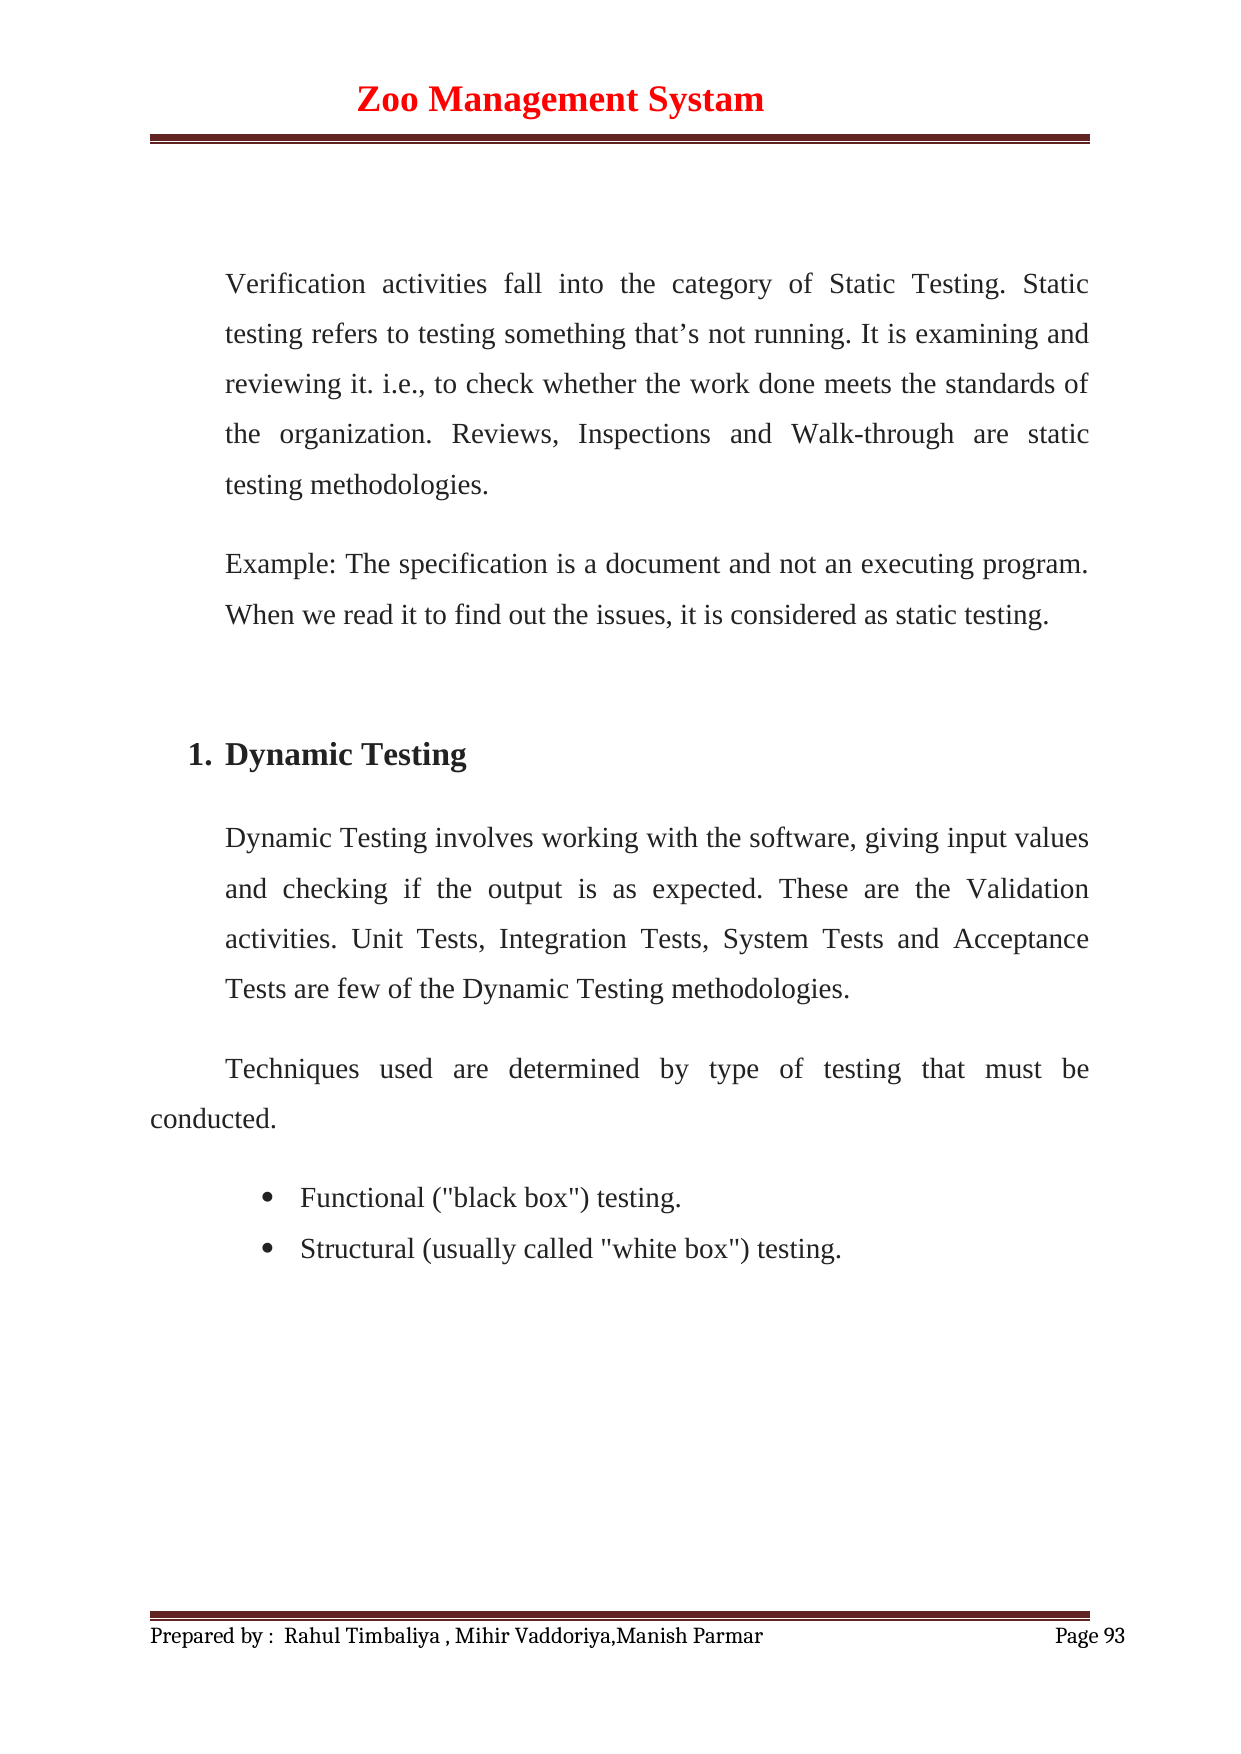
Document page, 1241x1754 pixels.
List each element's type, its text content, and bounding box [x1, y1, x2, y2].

text Techniques used are determined by type of testing that must be conducted. [150, 1051, 1090, 1135]
list Dynamic Testing [187, 734, 1090, 772]
text Verification activities fall into the category of Static Testing. Static testing refers to testing something that’s not running. It is examining and reviewing it. i.e., to check whether the work done meets the standards of the organization. Reviews, Inspections and Walk-through are static testing methodologies. [225, 266, 1090, 501]
list Functional ("black box") testing. [262, 1181, 1090, 1214]
list Structural (usually called "white box") testing. [262, 1231, 1090, 1265]
text Example: The specification is a document and not an executing program. When we read it to find out the issues, it is considered as static testing. [225, 546, 1090, 630]
text Dynamic Testing involves working with the software, giving input values and checking if the output is as expected. These are the Validation activities. Unit Tests, Integration Tests, System Tests and Acceptance Tests are few of the Dynamic Testing methodologies. [225, 820, 1090, 1005]
